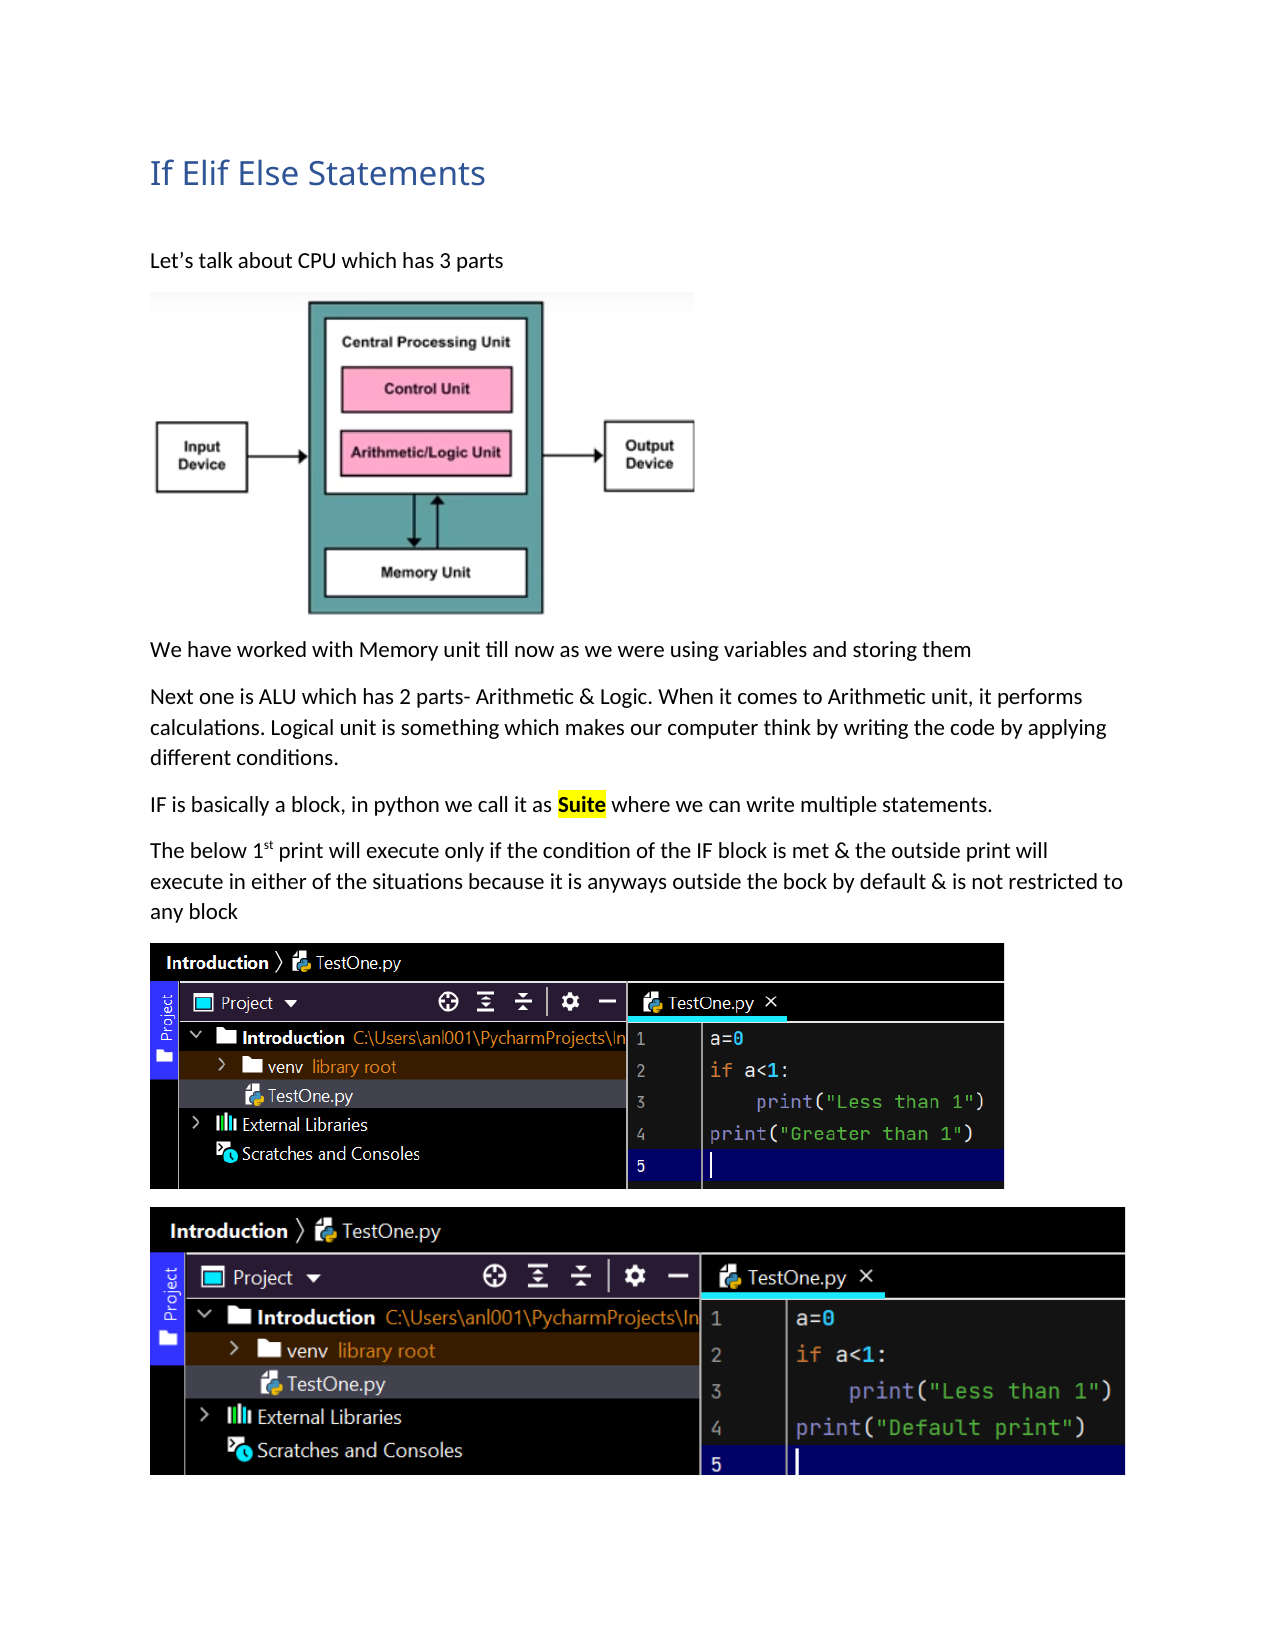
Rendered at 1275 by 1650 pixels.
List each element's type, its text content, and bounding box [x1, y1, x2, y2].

text IF is basically a block, in python we call it as Suite where we can write multiple statements. [150, 790, 558, 818]
text We have worked with Memory unit till now as we were using variables and storing them [150, 636, 1125, 663]
picture [150, 292, 695, 617]
subtitle If Elif Else Statements [150, 150, 1125, 195]
text The below 1st print will execute only if the condition of the IF block is met & the outside print will execute in either of the situations because it is anyways outside the bock by default & is not restricted to any block [150, 837, 1125, 925]
text IF is basically a block, in python we call it as Suite where we can write multiple statements. [606, 790, 1125, 818]
picture [150, 943, 1005, 1189]
text Next one is ALU which has 2 parts- Arithmetic & Logic. When it comes to Arithmetic unit, it performs calculations. Logical unit is something which makes our computer think by writing the code by applying different conditions. [150, 682, 1125, 771]
picture [150, 1207, 1125, 1475]
text Let’s talk about CPU which has 3 parts [150, 246, 1125, 274]
